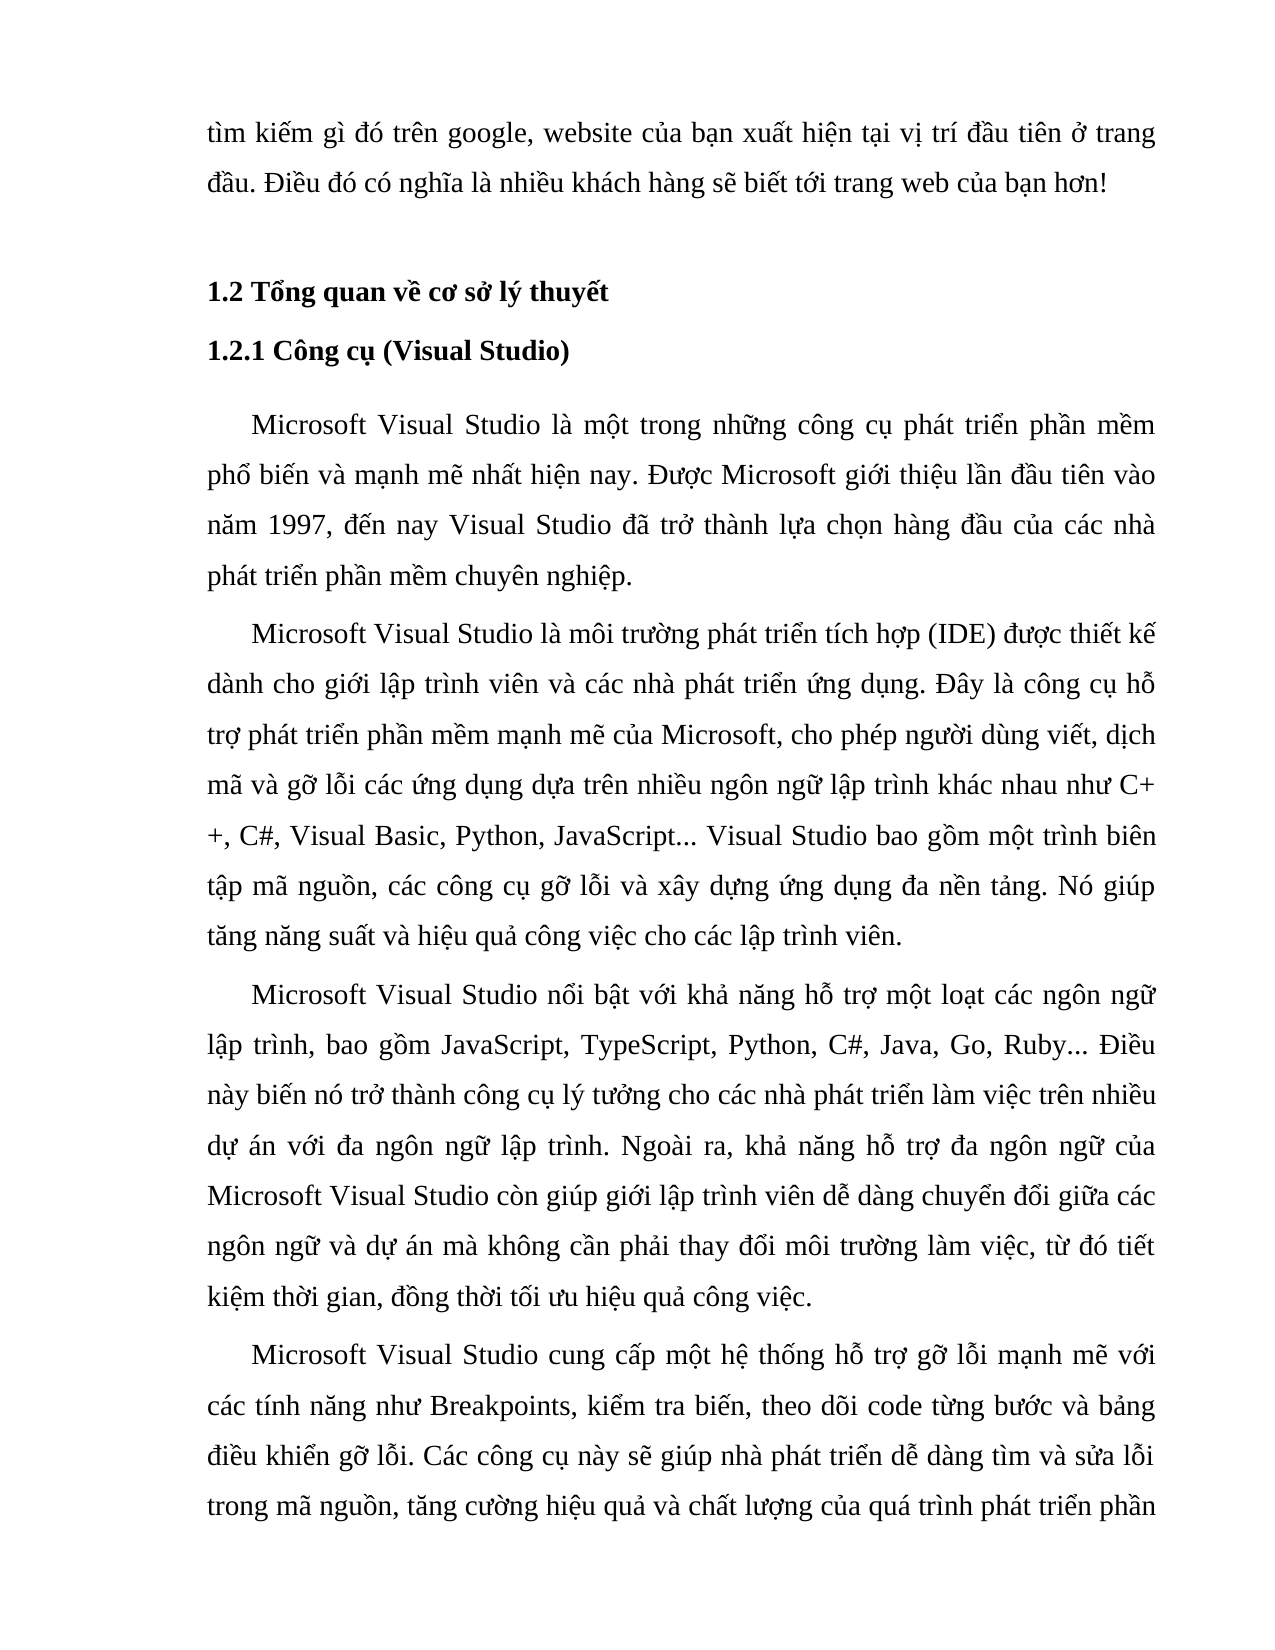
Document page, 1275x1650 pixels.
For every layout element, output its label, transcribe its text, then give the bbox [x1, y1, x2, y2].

text 1.2 Tổng quan về cơ sở lý thuyết [207, 274, 1157, 308]
text Microsoft Visual Studio là một trong những công cụ phát triển phần mềm phổ biến và mạnh mẽ nhất hiện nay. Được Microsoft giới thiệu lần đầu tiên vào năm 1997, đến nay Visual Studio đã trở thành lựa chọn hàng đầu của các nhà phát triển phần mềm chuyên nghiệp. [207, 407, 1157, 591]
subtitle 1.2.1 Công cụ (Visual Studio) [207, 333, 1157, 367]
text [207, 1337, 1157, 1522]
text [207, 115, 1157, 199]
text Microsoft Visual Studio là môi trường phát triển tích hợp (IDE) được thiết kế dành cho giới lập trình viên và các nhà phát triển ứng dụng. Đây là công cụ hỗ trợ phát triển phần mềm mạnh mẽ của Microsoft, cho phép người dùng viết, dịch mã và gỡ lỗi các ứng dụng dựa trên nhiều ngôn ngữ lập trình khác nhau như C++, C#, Visual Basic, Python, JavaScript... Visual Studio bao gồm một trình biên tập mã nguồn, các công cụ gỡ lỗi và xây dựng ứng dụng đa nền tảng. Nó giúp tăng năng suất và hiệu quả công việc cho các lập trình viên. [207, 616, 1157, 952]
text Microsoft Visual Studio nổi bật với khả năng hỗ trợ một loạt các ngôn ngữ lập trình, bao gồm JavaScript, TypeScript, Python, C#, Java, Go, Ruby... Điều này biến nó trở thành công cụ lý tưởng cho các nhà phát triển làm việc trên nhiều dự án với đa ngôn ngữ lập trình. Ngoài ra, khả năng hỗ trợ đa ngôn ngữ của Microsoft Visual Studio còn giúp giới lập trình viên dễ dàng chuyển đổi giữa các ngôn ngữ và dự án mà không cần phải thay đổi môi trường làm việc, từ đó tiết kiệm thời gian, đồng thời tối ưu hiệu quả công việc. [207, 977, 1157, 1312]
